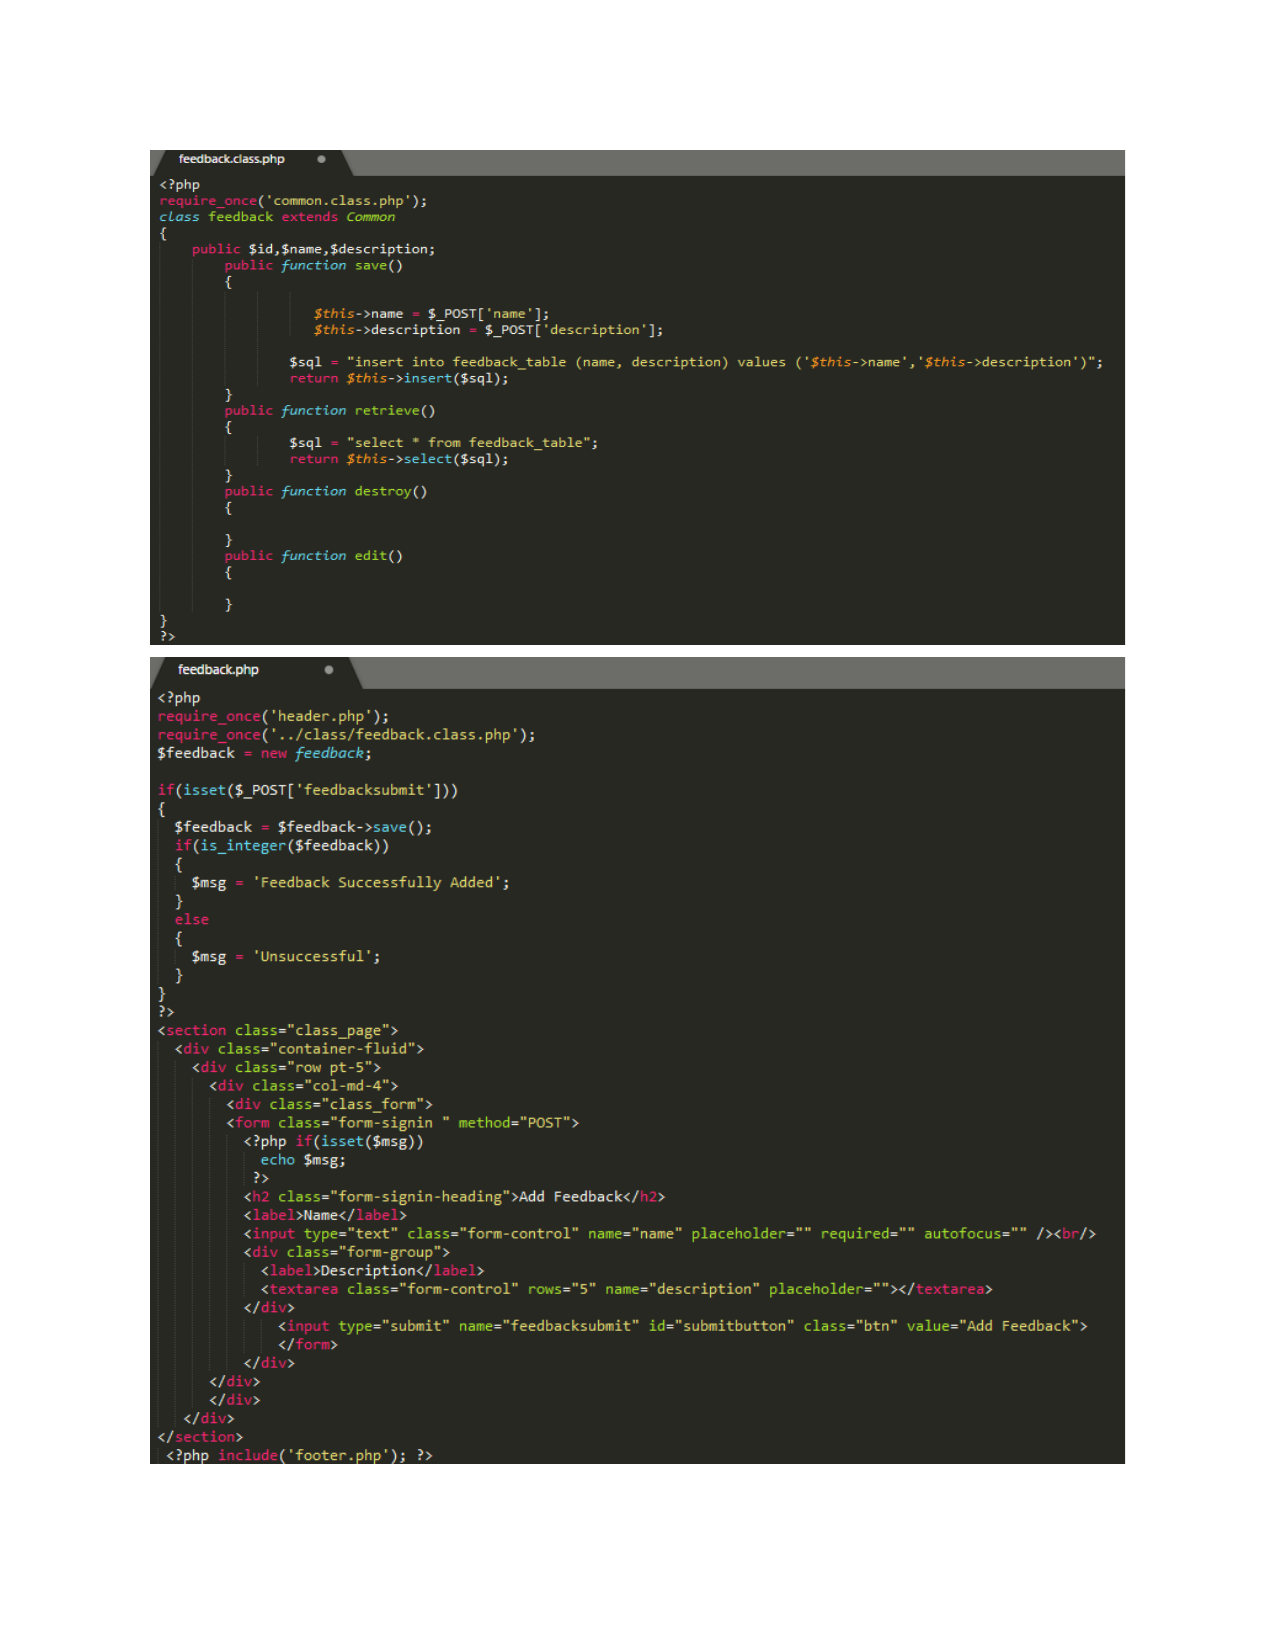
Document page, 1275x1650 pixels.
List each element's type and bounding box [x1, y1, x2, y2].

picture [150, 657, 1125, 1464]
picture [150, 150, 1125, 645]
